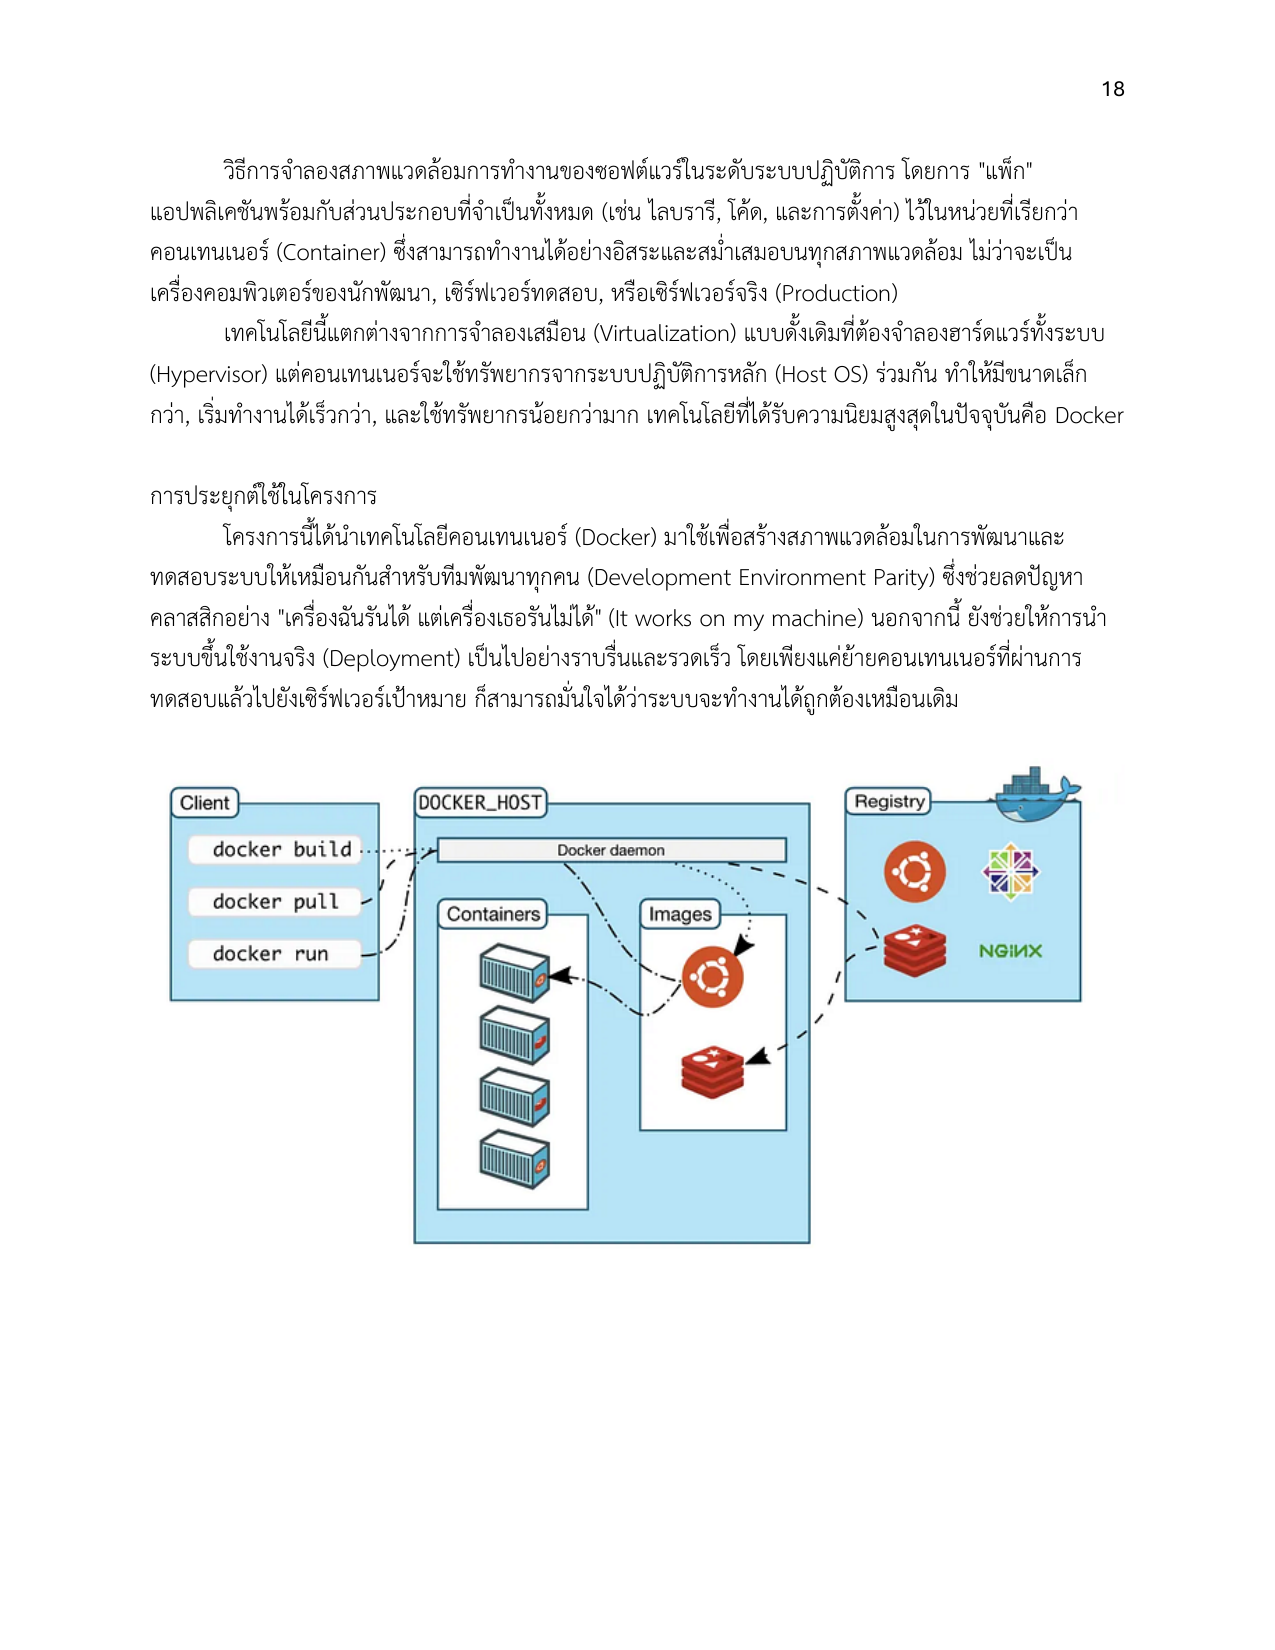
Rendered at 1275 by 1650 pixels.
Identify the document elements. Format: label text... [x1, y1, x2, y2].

text เทคโนโลยีนี้แตกต่างจากการจำลองเสมือน (Virtualization) แบบดั้งเดิมที่ต้องจำลองฮาร์ดแวร์ทั้งระบบ (Hypervisor) แต่คอนเทนเนอร์จะใช้ทรัพยากรจากระบบปฏิบัติการหลัก (Host OS) ร่วมกัน ทำให้มีขนาดเล็กกว่า, เริ่มทำงานได้เร็วกว่า, และใช้ทรัพยากรน้อยกว่ามาก เทคโนโลยีที่ได้รับความนิยมสูงสุดในปัจจุบันคือ Docker [150, 312, 1125, 431]
text โครงการนี้ได้นำเทคโนโลยีคอนเทนเนอร์ (Docker) มาใช้เพื่อสร้างสภาพแวดล้อมในการพัฒนาและทดสอบระบบให้เหมือนกันสำหรับทีมพัฒนาทุกคน (Development Environment Parity) ซึ่งช่วยลดปัญหาคลาสสิกอย่าง "เครื่องฉันรันได้ แต่เครื่องเธอรันไม่ได้" (It works on my machine) นอกจากนี้ ยังช่วยให้การนำระบบขึ้นใช้งานจริง (Deployment) เป็นไปอย่างราบรื่นและรวดเร็ว โดยเพียงแค่ย้ายคอนเทนเนอร์ที่ผ่านการทดสอบแล้วไปยังเซิร์ฟเวอร์เป้าหมาย ก็สามารถมั่นใจได้ว่าระบบจะทำงานได้ถูกต้องเหมือนเดิม [150, 516, 1125, 716]
text วิธีการจำลองสภาพแวดล้อมการทำงานของซอฟต์แวร์ในระดับระบบปฏิบัติการ โดยการ "แพ็ก" แอปพลิเคชันพร้อมกับส่วนประกอบที่จำเป็นทั้งหมด (เช่น ไลบรารี, โค้ด, และการตั้งค่า) ไว้ในหน่วยที่เรียกว่า คอนเทนเนอร์ (Container) ซึ่งสามารถทำงานได้อย่างอิสระและสม่ำเสมอบนทุกสภาพแวดล้อม ไม่ว่าจะเป็นเครื่องคอมพิวเตอร์ของนักพัฒนา, เซิร์ฟเวอร์ทดสอบ, หรือเซิร์ฟเวอร์จริง (Production) [150, 150, 1125, 309]
picture [150, 758, 1125, 1254]
text การประยุกต์ใช้ในโครงการ [150, 475, 1125, 513]
